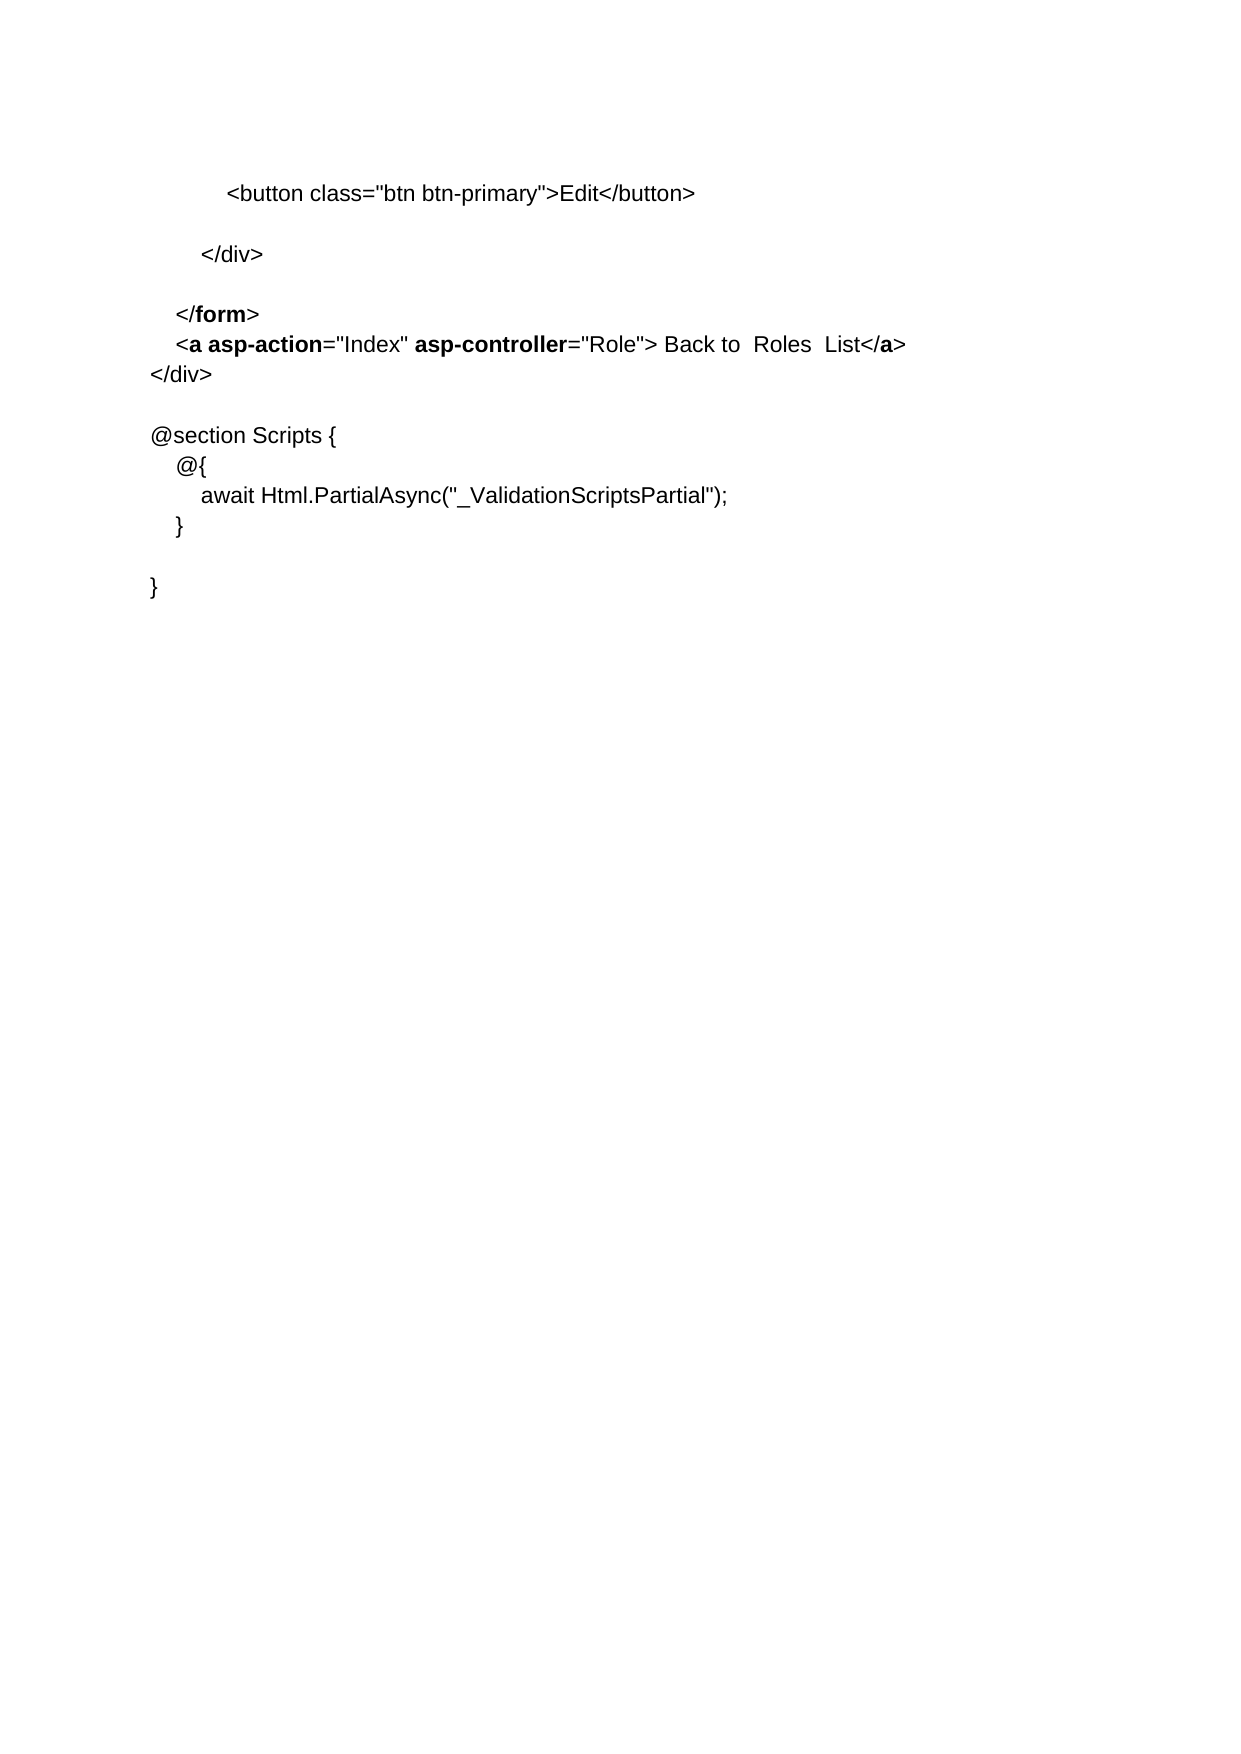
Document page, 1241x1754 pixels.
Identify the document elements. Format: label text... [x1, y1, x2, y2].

text </div> [150, 241, 1090, 267]
text } [150, 512, 1090, 539]
text </form> [150, 301, 1090, 327]
text </div> [150, 361, 1090, 388]
text } [150, 573, 1090, 599]
text @{ [150, 452, 1090, 478]
text <button class="btn btn-primary">Edit</button> [150, 180, 1090, 207]
text await Html.PartialAsync("_ValidationScriptsPartial"); [150, 482, 1090, 509]
text <a asp-action="Index" asp-controller="Role"> Back to Roles List</a> [150, 331, 1090, 358]
text @section Scripts { [150, 422, 1090, 448]
